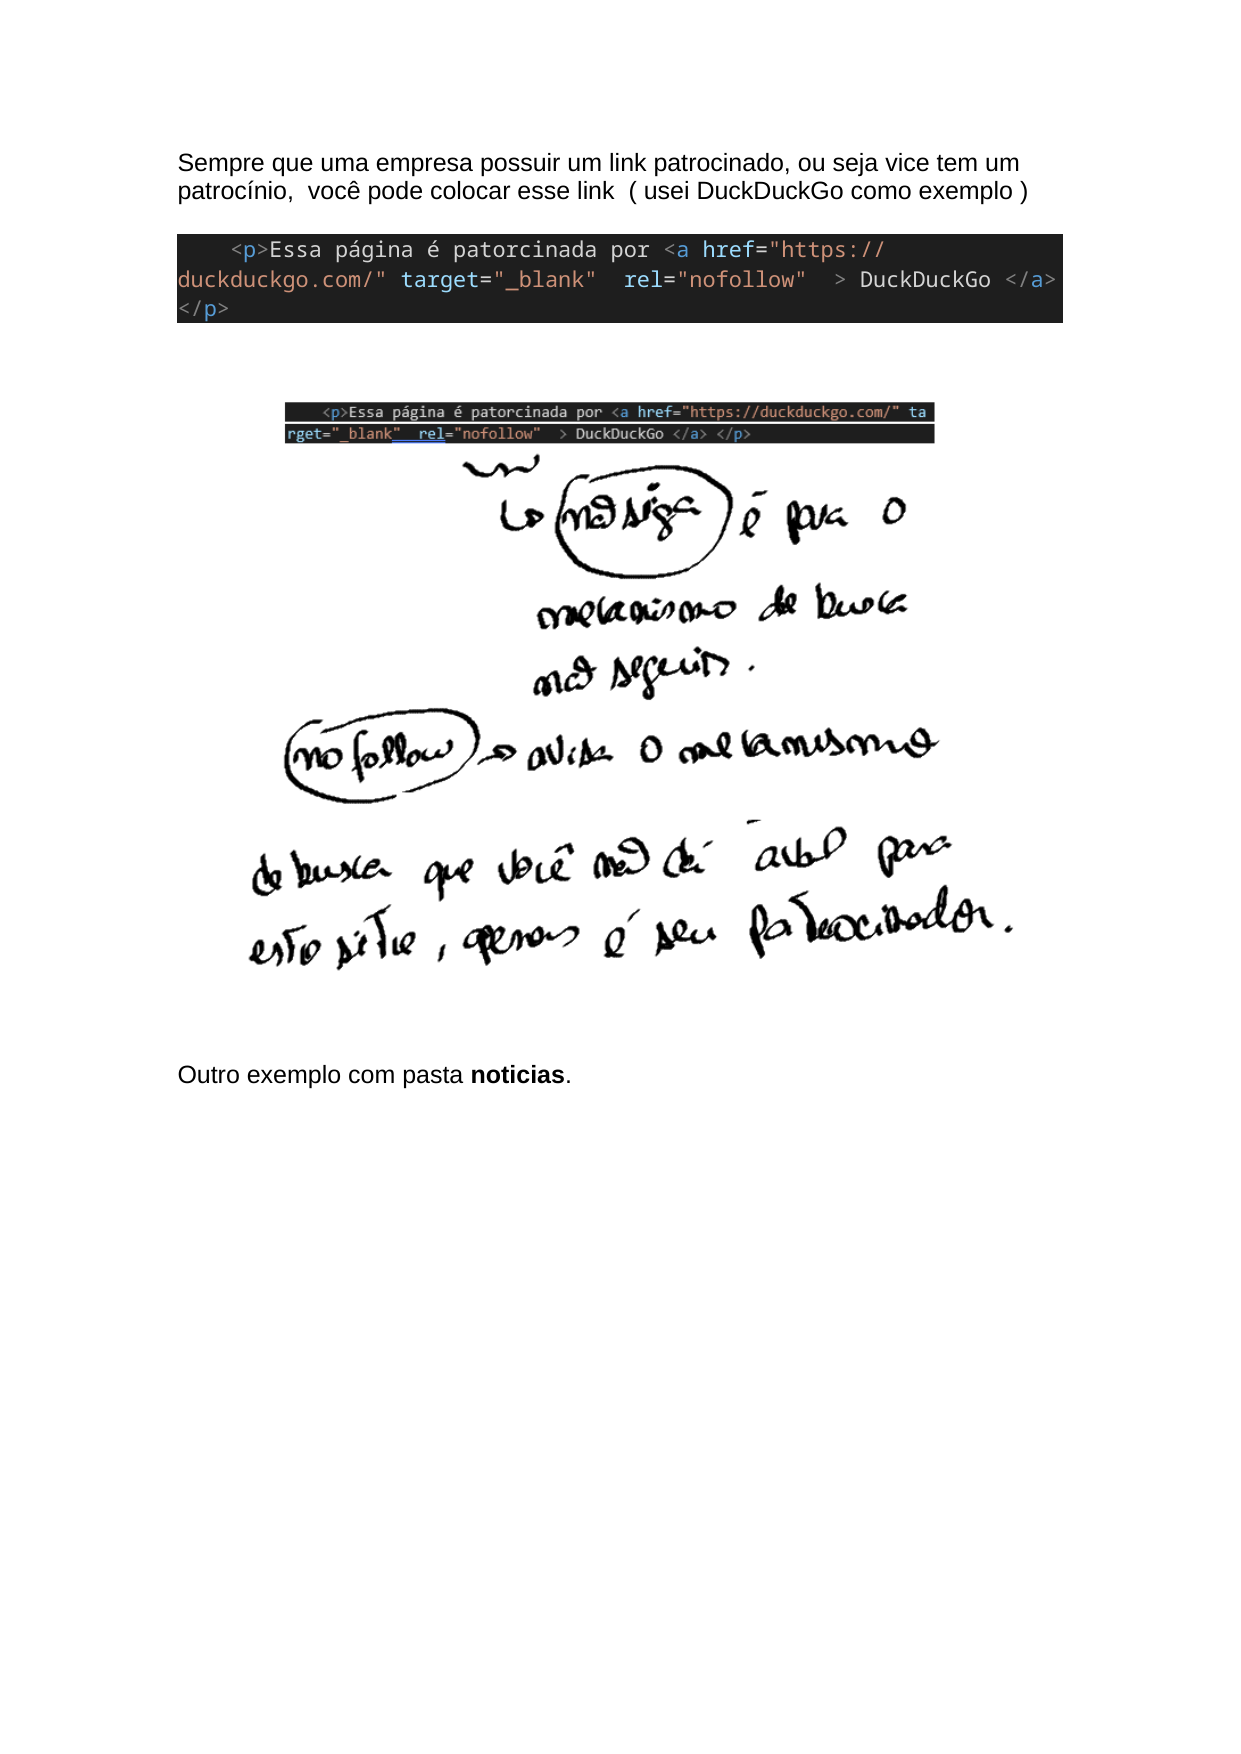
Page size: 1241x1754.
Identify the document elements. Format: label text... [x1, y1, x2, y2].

text Outro exemplo com pasta noticias. [177, 1060, 1063, 1089]
text Sempre que uma empresa possuir um link patrocinado, ou seja vice tem um patrocínio, você pode colocar esse link ( usei DuckDuckGo como exemplo ) [177, 148, 1063, 205]
text <p>Essa página é patorcinada por <a href="https://duckduckgo.com/" target="_blank" rel="nofollow" > DuckDuckGo </a> </p> [177, 234, 1063, 323]
picture [177, 352, 1062, 1032]
